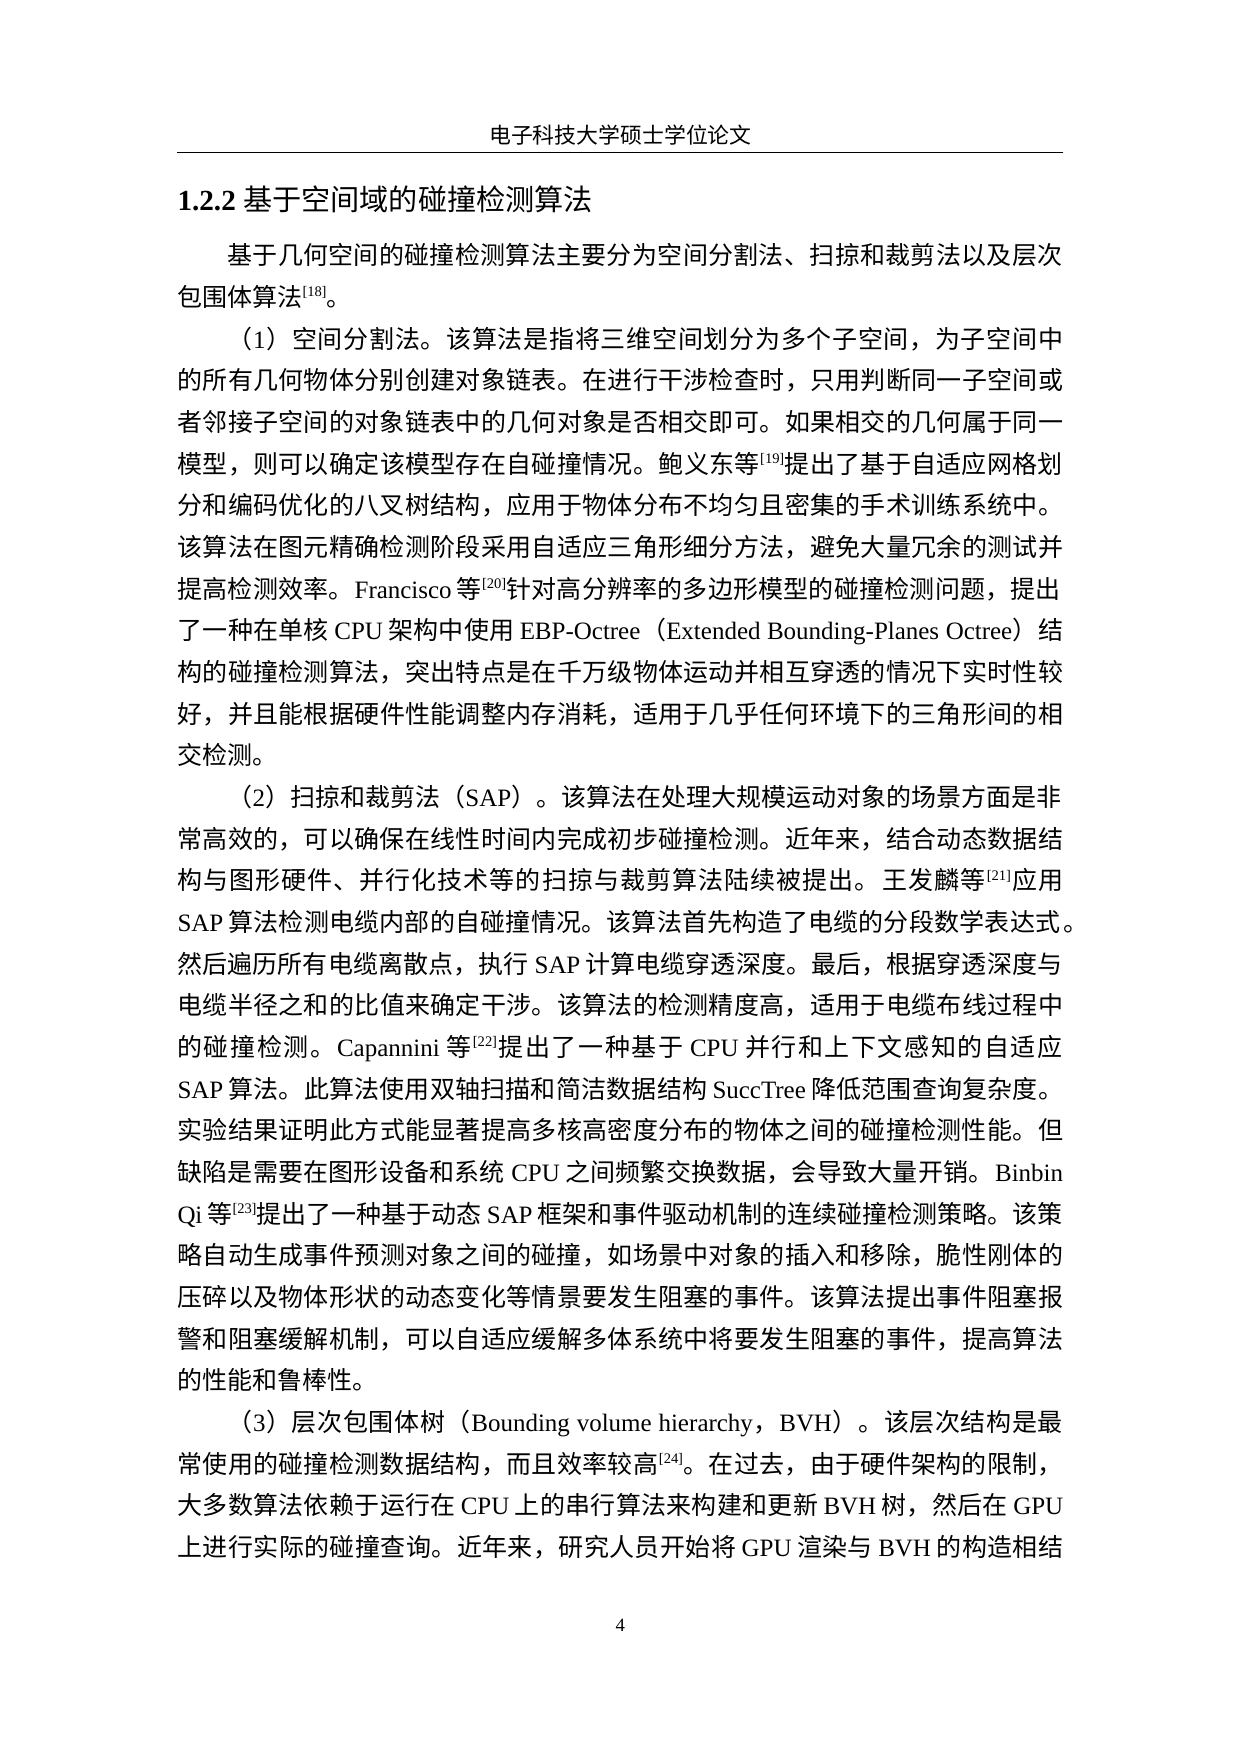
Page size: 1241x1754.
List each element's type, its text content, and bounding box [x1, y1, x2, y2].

text （1）空间分割法。该算法是指将三维空间划分为多个子空间，为子空间中的所有几何物体分别创建对象链表。在进行干涉检查时，只用判断同一子空间或者邻接子空间的对象链表中的几何对象是否相交即可。如果相交的几何属于同一模型，则可以确定该模型存在自碰撞情况。鲍义东等[19]提出了基于自适应网格划分和编码优化的八叉树结构，应用于物体分布不均匀且密集的手术训练系统中。该算法在图元精确检测阶段采用自适应三角形细分方法，避免大量冗余的测试并提高检测效率。Francisco等[20]针对高分辨率的多边形模型的碰撞检测问题，提出了一种在单核CPU架构中使用EBP-Octree（Extended Bounding-Planes Octree）结构的碰撞检测算法，突出特点是在千万级物体运动并相互穿透的情况下实时性较好，并且能根据硬件性能调整内存消耗，适用于几乎任何环境下的三角形间的相交检测。 [177, 315, 1063, 773]
text 基于几何空间的碰撞检测算法主要分为空间分割法、扫掠和裁剪法以及层次包围体算法[18]。 [177, 231, 1063, 315]
text 1.2.2 基于空间域的碰撞检测算法 [177, 177, 1063, 219]
text （2）扫掠和裁剪法（SAP）。该算法在处理大规模运动对象的场景方面是非常高效的，可以确保在线性时间内完成初步碰撞检测。近年来，结合动态数据结构与图形硬件、并行化技术等的扫掠与裁剪算法陆续被提出。王发麟等[21]应用SAP算法检测电缆内部的自碰撞情况。该算法首先构造了电缆的分段数学表达式。然后遍历所有电缆离散点，执行SAP计算电缆穿透深度。最后，根据穿透深度与电缆半径之和的比值来确定干涉。该算法的检测精度高，适用于电缆布线过程中的碰撞检测。Capannini等[22]提出了一种基于CPU并行和上下文感知的自适应SAP算法。此算法使用双轴扫描和简洁数据结构SuccTree降低范围查询复杂度。实验结果证明此方式能显著提高多核高密度分布的物体之间的碰撞检测性能。但缺陷是需要在图形设备和系统CPU之间频繁交换数据，会导致大量开销。Binbin Qi等[23]提出了一种基于动态SAP框架和事件驱动机制的连续碰撞检测策略。该策略自动生成事件预测对象之间的碰撞，如场景中对象的插入和移除，脆性刚体的压碎以及物体形状的动态变化等情景要发生阻塞的事件。该算法提出事件阻塞报警和阻塞缓解机制，可以自适应缓解多体系统中将要发生阻塞的事件，提高算法的性能和鲁棒性。 [177, 773, 1063, 1398]
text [177, 1398, 1063, 1565]
